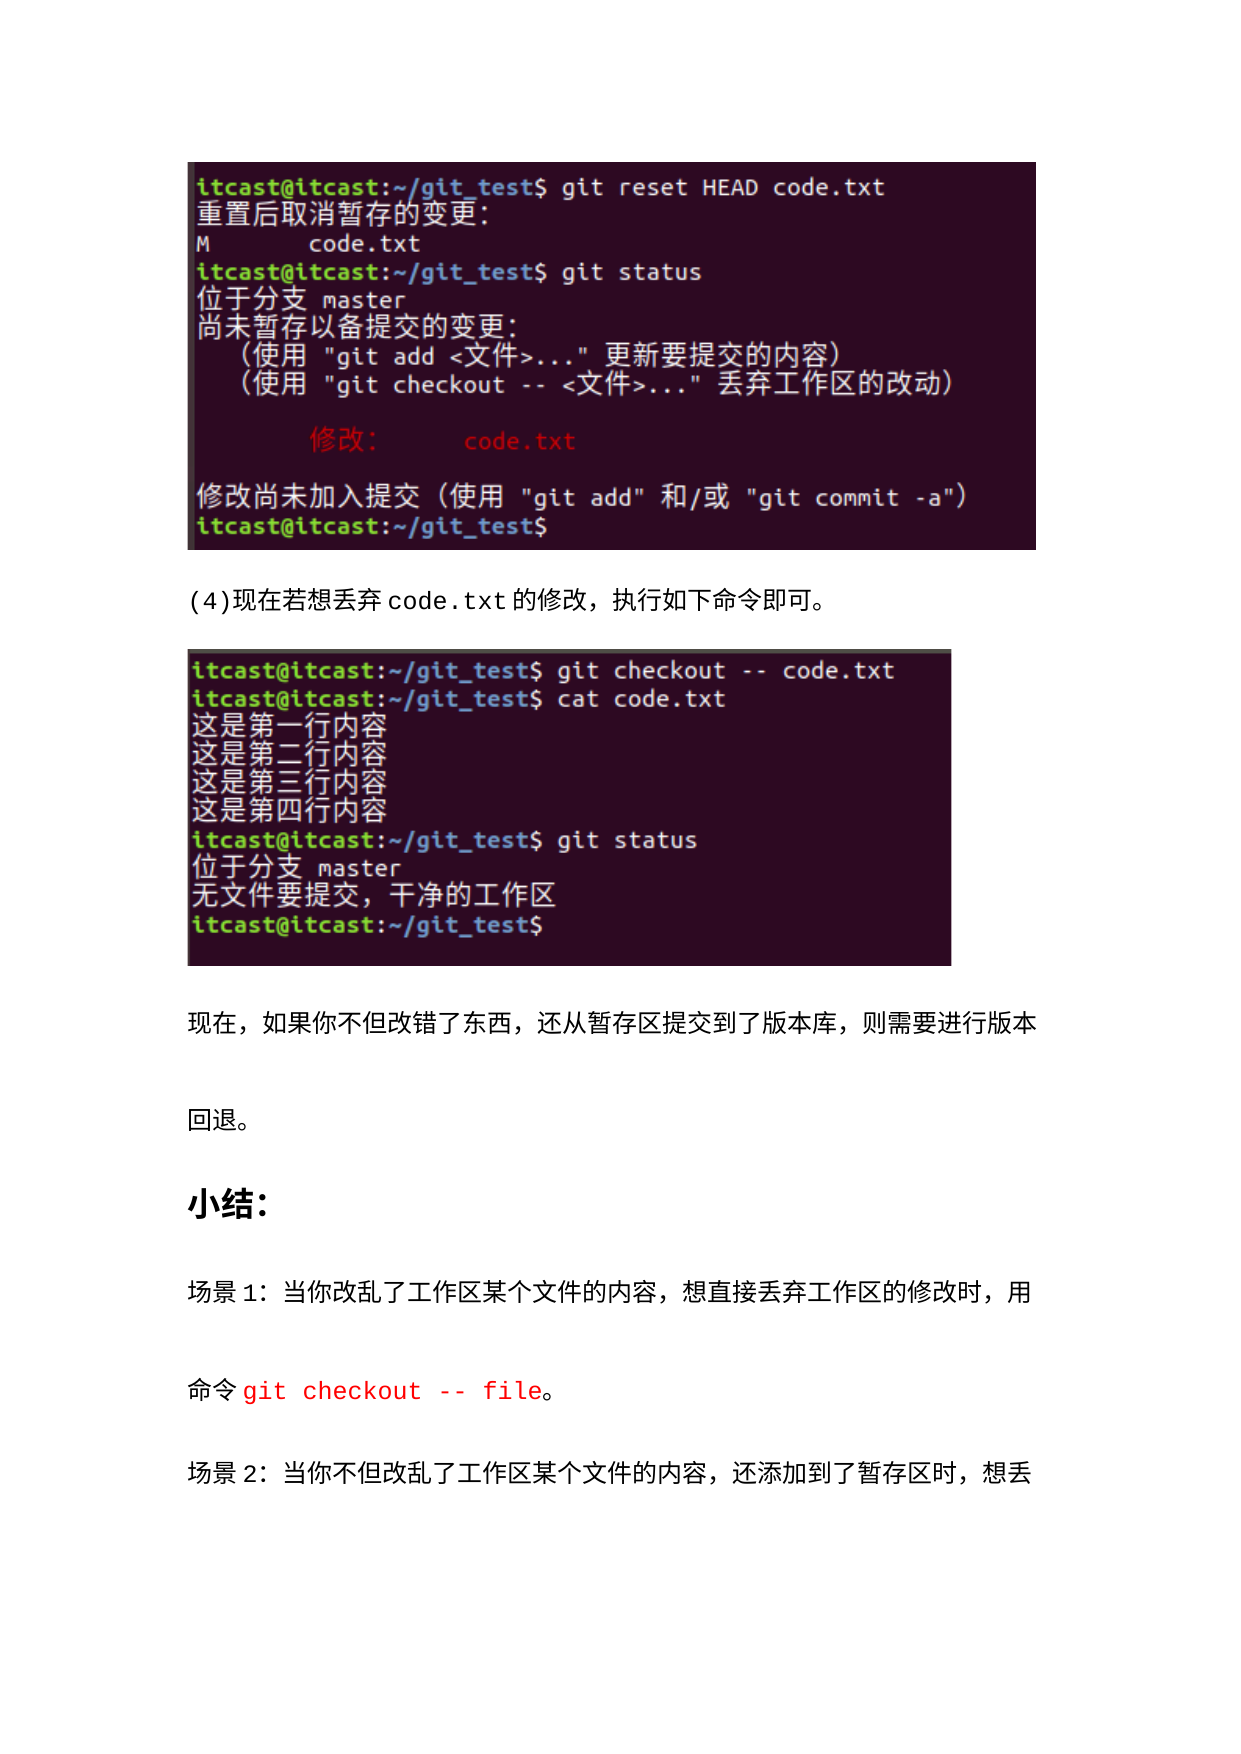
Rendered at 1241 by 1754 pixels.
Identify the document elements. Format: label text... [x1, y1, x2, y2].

text 现在，如果你不但改错了东西，还从暂存区提交到了版本库，则需要进行版本回退。 [187, 989, 1053, 1151]
text (4)现在若想丢弃code.txt的修改，执行如下命令即可。 [187, 566, 1053, 631]
text 场景1：当你改乱了工作区某个文件的内容，想直接丢弃工作区的修改时，用命令git checkout -- file。 [187, 1259, 1053, 1421]
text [187, 1439, 1053, 1504]
picture [187, 649, 952, 966]
text 小结： [187, 1169, 1053, 1234]
picture [187, 162, 1036, 550]
